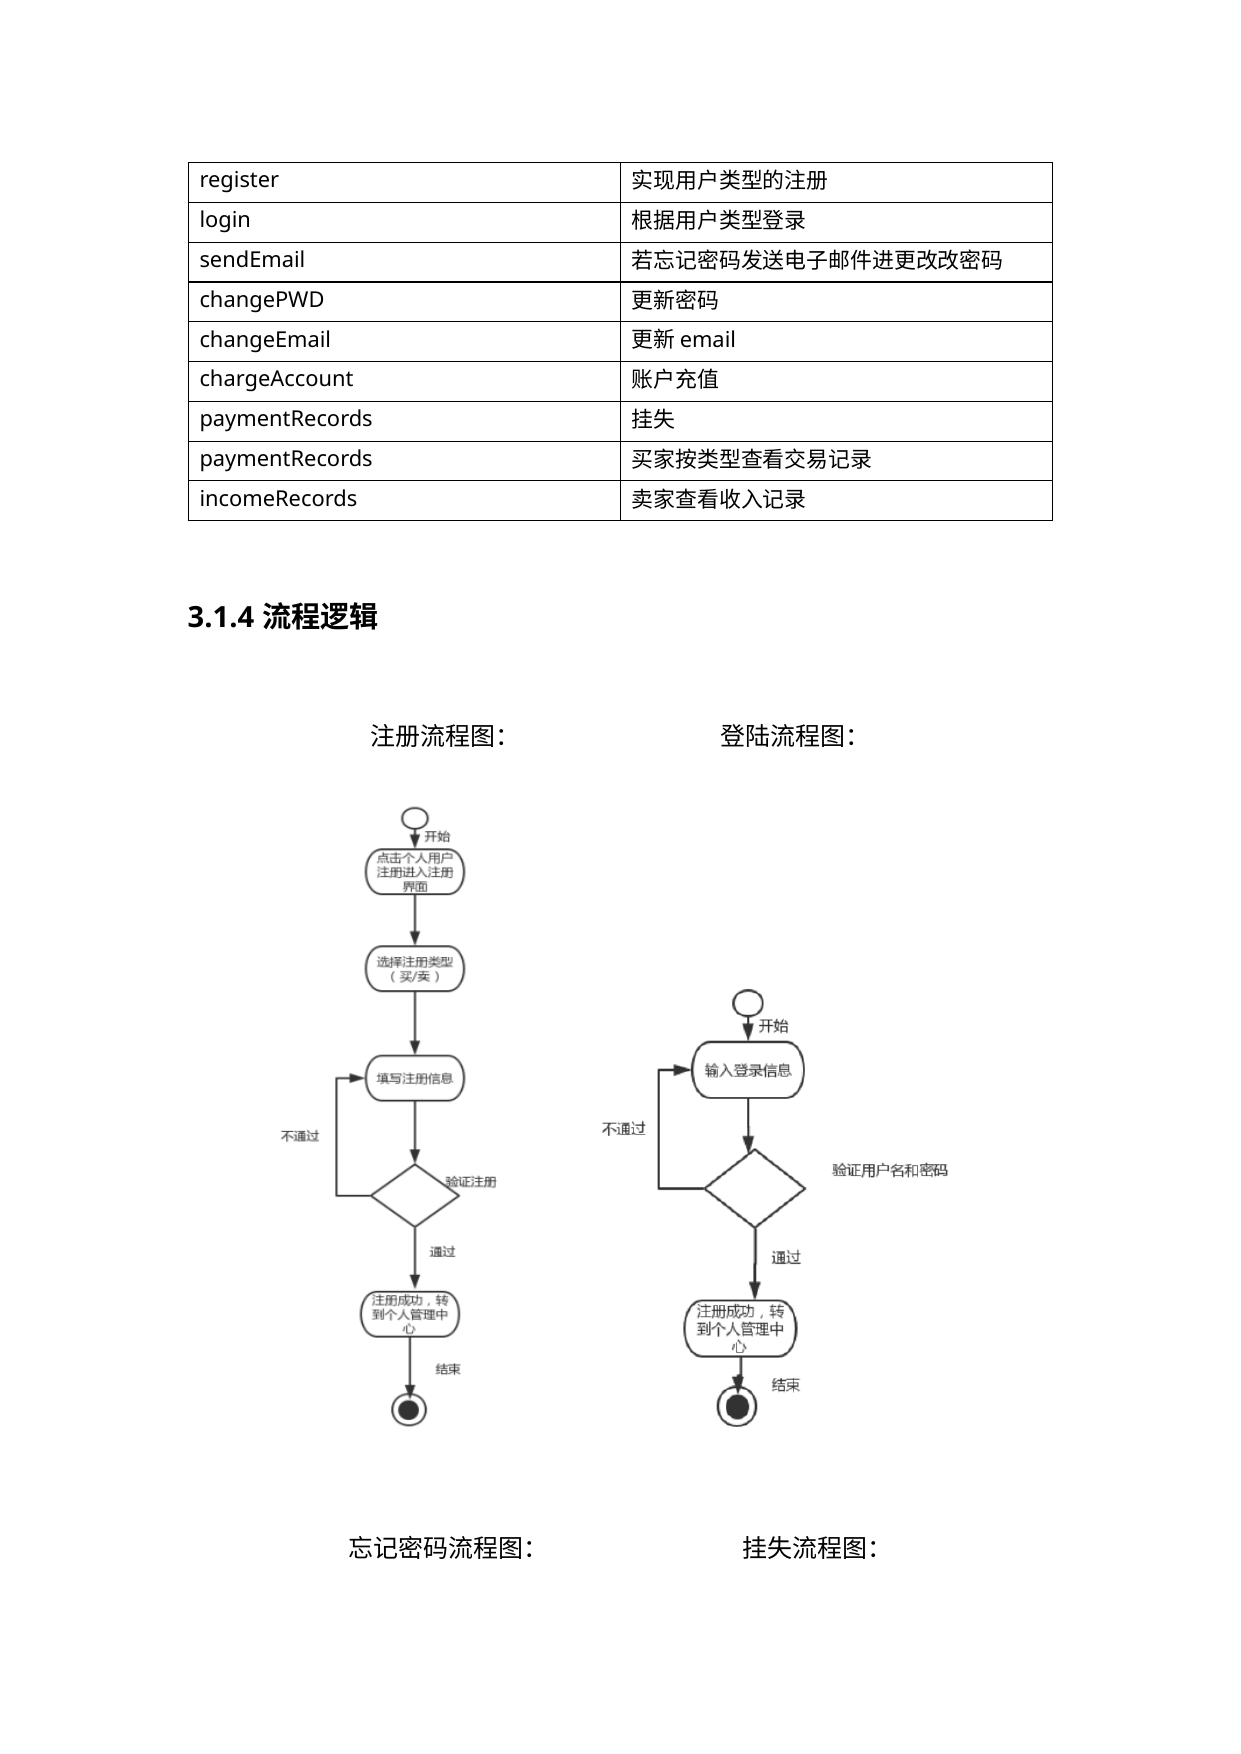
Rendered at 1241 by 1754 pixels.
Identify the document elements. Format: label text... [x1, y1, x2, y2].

table_cell 挂失 [621, 402, 1052, 441]
table_cell 实现用户类型的注册 [621, 163, 1052, 202]
table_cell login [189, 203, 620, 242]
table_cell incomeRecords [189, 481, 620, 520]
subtitle 3.1.4 流程逻辑 [187, 583, 1053, 648]
table_cell changeEmail [189, 322, 620, 361]
table_cell paymentRecords [189, 402, 620, 441]
text 注册流程图： 登陆流程图： [187, 702, 1053, 767]
picture [236, 780, 546, 1436]
table_cell 卖家查看收入记录 [621, 481, 1052, 520]
table_cell paymentRecords [189, 442, 620, 480]
table_cell 更新email [621, 322, 1052, 361]
table_cell chargeAccount [189, 362, 620, 401]
text 忘记密码流程图： 挂失流程图： [187, 1514, 1053, 1579]
table_cell 买家按类型查看交易记录 [621, 442, 1052, 480]
table_cell register [189, 163, 620, 202]
table_cell 账户充值 [621, 362, 1052, 401]
table_cell 若忘记密码发送电子邮件进更改改密码 [621, 243, 1052, 281]
table_cell 根据用户类型登录 [621, 203, 1052, 242]
table_cell 更新密码 [621, 283, 1052, 321]
picture [577, 978, 1005, 1436]
table_cell changePWD [189, 283, 620, 321]
table_cell sendEmail [189, 243, 620, 281]
